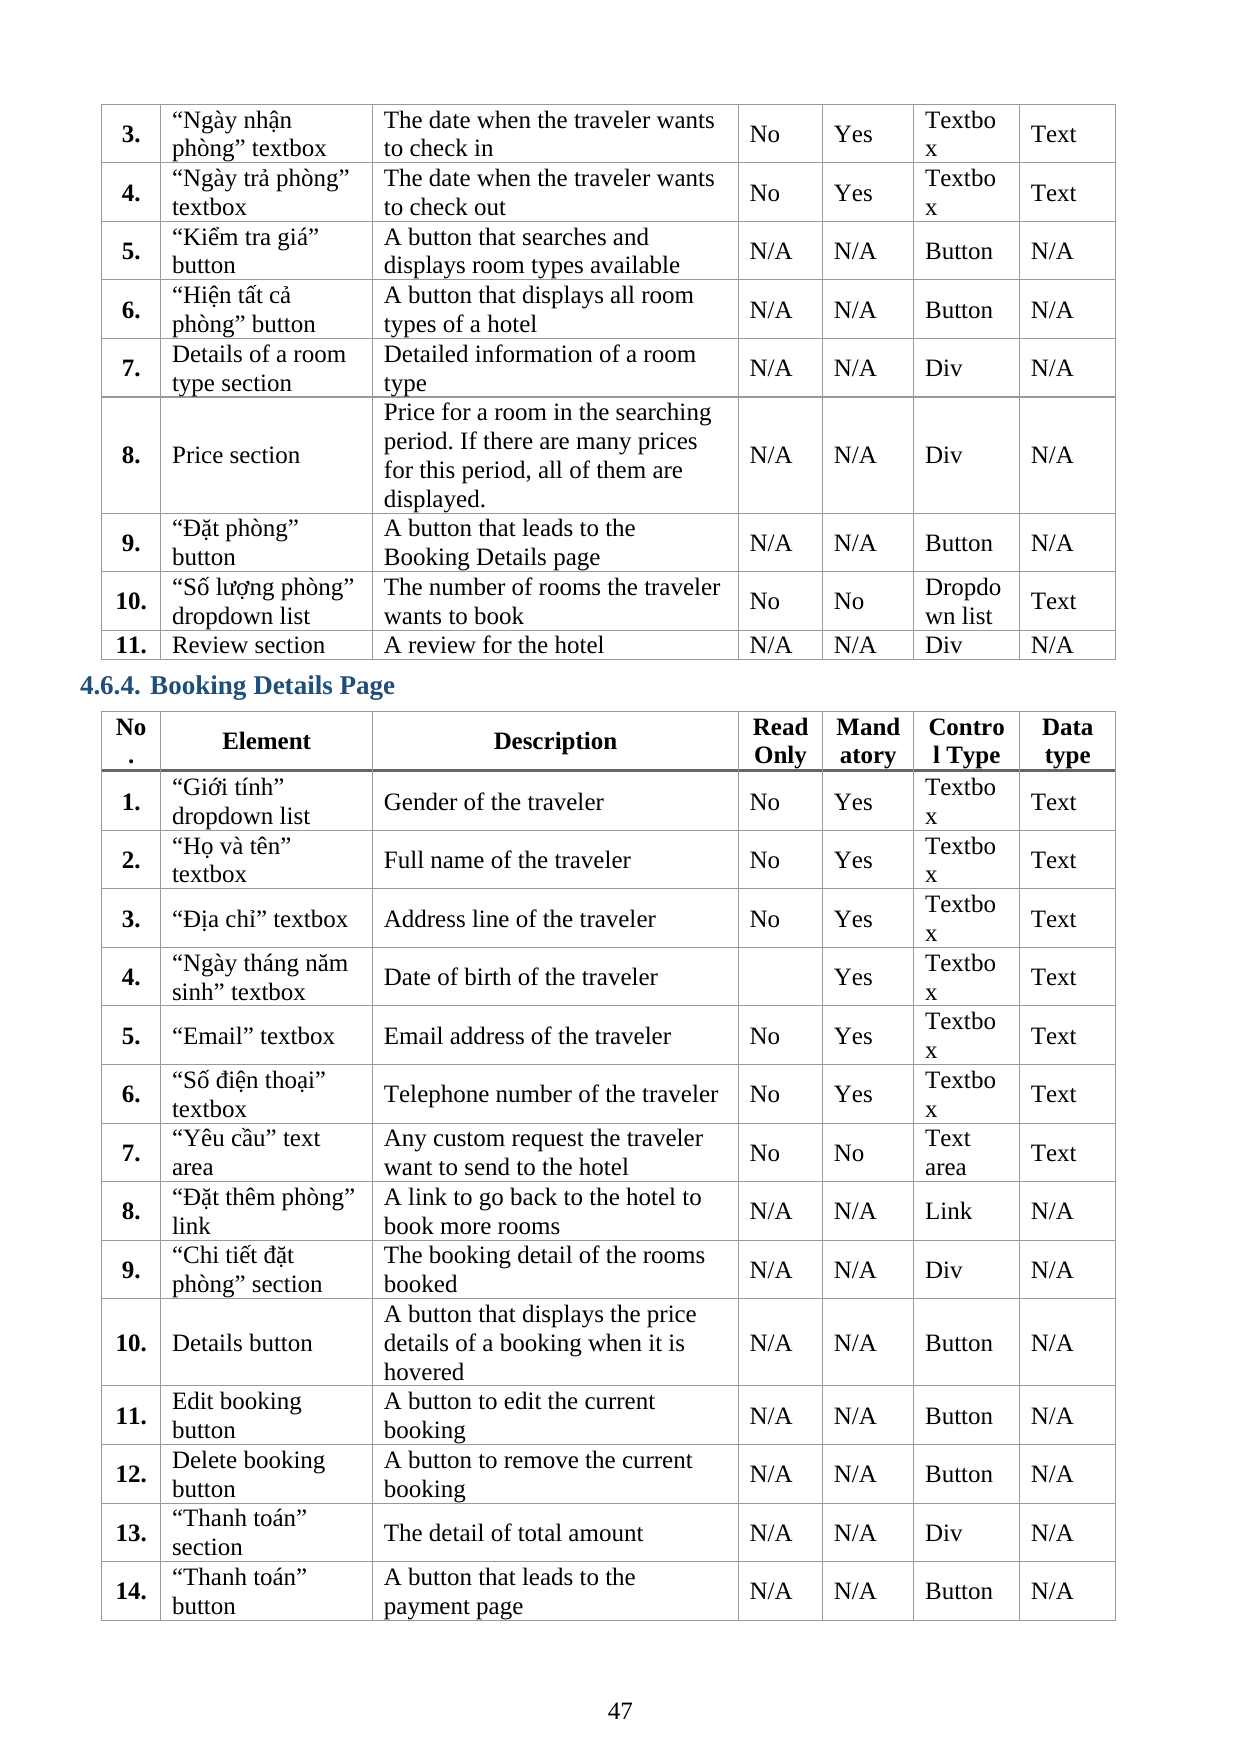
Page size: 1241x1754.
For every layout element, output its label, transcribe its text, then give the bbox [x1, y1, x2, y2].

table_cell Text [1020, 163, 1115, 221]
table_cell N/A [1020, 1241, 1115, 1298]
table_cell Address line of the traveler [373, 889, 738, 947]
table_cell N/A [1020, 1445, 1115, 1502]
table_cell 10. [102, 1299, 160, 1385]
table_cell Textbox [914, 1065, 1019, 1122]
table_cell 3. [102, 889, 160, 947]
table_cell 6. [102, 1065, 160, 1122]
table_cell N/A [1020, 631, 1115, 659]
table_cell Text [1020, 772, 1115, 830]
table_cell Div [914, 1504, 1019, 1561]
table_cell No [739, 1006, 822, 1064]
table_cell Div [914, 1241, 1019, 1298]
table_cell Text [1020, 572, 1115, 629]
table_cell 7. [102, 1124, 160, 1181]
table_cell Yes [823, 772, 913, 830]
table_cell Textbox [914, 831, 1019, 888]
table_cell “Yêu cầu” text area [161, 1124, 372, 1181]
table_cell Text [1020, 1065, 1115, 1122]
table_cell Textbox [914, 889, 1019, 947]
table_cell Yes [823, 1006, 913, 1064]
table_cell N/A [823, 1299, 913, 1385]
table_cell A review for the hotel [373, 631, 738, 659]
table_cell Textbox [914, 772, 1019, 830]
table_cell N/A [1020, 339, 1115, 396]
table_cell Detailed information of a room type [373, 339, 738, 396]
table_cell N/A [1020, 398, 1115, 512]
table_cell The date when the traveler wants to check out [373, 163, 738, 221]
table_cell Full name of the traveler [373, 831, 738, 888]
table_cell N/A [823, 1386, 913, 1444]
table_cell 7. [102, 339, 160, 396]
table_cell Telephone number of the traveler [373, 1065, 738, 1122]
table_cell N/A [739, 280, 822, 338]
table_cell 2. [102, 831, 160, 888]
table_cell Textbox [914, 163, 1019, 221]
table_cell Button [914, 280, 1019, 338]
table_header Data type [1020, 712, 1115, 769]
table_cell N/A [739, 1386, 822, 1444]
table_cell Text area [914, 1124, 1019, 1181]
table_cell Button [914, 1562, 1019, 1619]
table_cell Text [1020, 889, 1115, 947]
table_cell 6. [102, 280, 160, 338]
table_cell A button to edit the current booking [373, 1386, 738, 1444]
table_cell Any custom request the traveler want to send to the hotel [373, 1124, 738, 1181]
table_cell N/A [823, 222, 913, 279]
table_cell “Đặt phòng” button [161, 514, 372, 571]
table_cell “Email” textbox [161, 1006, 372, 1064]
table_cell “Hiện tất cả phòng” button [161, 280, 372, 338]
table_cell Gender of the traveler [373, 772, 738, 830]
table_cell N/A [739, 398, 822, 512]
table_cell N/A [823, 280, 913, 338]
table_cell No [823, 572, 913, 629]
table_cell Yes [823, 1065, 913, 1122]
table_cell Div [914, 398, 1019, 512]
table_cell N/A [739, 222, 822, 279]
table_cell N/A [1020, 280, 1115, 338]
table_cell No [823, 1124, 913, 1181]
table_cell “Họ và tên” textbox [161, 831, 372, 888]
table_cell N/A [823, 1562, 913, 1619]
table_cell Yes [823, 831, 913, 888]
table_cell N/A [823, 398, 913, 512]
table_cell The detail of total amount [373, 1504, 738, 1561]
table_cell Textbox [914, 948, 1019, 1005]
table_cell “Kiểm tra giá” button [161, 222, 372, 279]
table_cell 9. [102, 1241, 160, 1298]
table_cell Delete booking button [161, 1445, 372, 1502]
table_cell No [739, 772, 822, 830]
table_cell No [739, 1065, 822, 1122]
table_cell N/A [739, 1445, 822, 1502]
table_cell N/A [739, 1241, 822, 1298]
table_cell 13. [102, 1504, 160, 1561]
subtitle Booking Details Page [141, 669, 1128, 700]
table_header Read Only [739, 712, 822, 769]
table_cell 4. [102, 948, 160, 1005]
table_cell Text [1020, 831, 1115, 888]
table_cell Email address of the traveler [373, 1006, 738, 1064]
table_cell A button that displays all room types of a hotel [373, 280, 738, 338]
table_cell Button [914, 222, 1019, 279]
table_cell [739, 948, 822, 1005]
table_cell “Thanh toán” button [161, 1562, 372, 1619]
table_cell 5. [102, 222, 160, 279]
table_cell A button to remove the current booking [373, 1445, 738, 1502]
table_cell “Chi tiết đặt phòng” section [161, 1241, 372, 1298]
table_cell 8. [102, 1182, 160, 1239]
table_cell N/A [1020, 1182, 1115, 1239]
table_cell Div [914, 339, 1019, 396]
table_cell No [739, 163, 822, 221]
table_cell No [739, 831, 822, 888]
table_cell Text [1020, 1124, 1115, 1181]
table_cell Button [914, 514, 1019, 571]
table_cell N/A [739, 1182, 822, 1239]
table_cell The date when the traveler wants to check in [373, 105, 738, 162]
table_cell A button that leads to the payment page [373, 1562, 738, 1619]
table_cell “Giới tính” dropdown list [161, 772, 372, 830]
table_cell “Ngày tháng năm sinh” textbox [161, 948, 372, 1005]
table_cell N/A [823, 631, 913, 659]
table_cell N/A [1020, 1504, 1115, 1561]
table_cell Dropdown list [914, 572, 1019, 629]
table_cell A button that displays the price details of a booking when it is hovered [373, 1299, 738, 1385]
table_cell N/A [1020, 1562, 1115, 1619]
table_cell No [739, 572, 822, 629]
table_cell 1. [102, 772, 160, 830]
table_cell 3. [102, 105, 160, 162]
table_cell “Thanh toán” section [161, 1504, 372, 1561]
table_cell “Số lượng phòng” dropdown list [161, 572, 372, 629]
table_cell N/A [739, 514, 822, 571]
table_cell 5. [102, 1006, 160, 1064]
table_cell Textbox [914, 105, 1019, 162]
table_header Control Type [914, 712, 1019, 769]
table_cell N/A [1020, 1299, 1115, 1385]
table_cell 10. [102, 572, 160, 629]
table_cell Details button [161, 1299, 372, 1385]
table_cell Edit booking button [161, 1386, 372, 1444]
table_cell 12. [102, 1445, 160, 1502]
table_cell N/A [823, 1182, 913, 1239]
table_cell Details of a room type section [161, 339, 372, 396]
table_cell 14. [102, 1562, 160, 1619]
table_cell “Số điện thoại” textbox [161, 1065, 372, 1122]
table_cell Yes [823, 889, 913, 947]
table_cell Review section [161, 631, 372, 659]
table_cell Textbox [914, 1006, 1019, 1064]
table_cell Yes [823, 163, 913, 221]
table_cell A link to go back to the hotel to book more rooms [373, 1182, 738, 1239]
table_cell N/A [1020, 222, 1115, 279]
table_cell Yes [823, 105, 913, 162]
table_cell 8. [102, 398, 160, 512]
table_cell Price section [161, 398, 372, 512]
table_cell A button that searches and displays room types available [373, 222, 738, 279]
table_header Element [161, 712, 372, 769]
table_cell Date of birth of the traveler [373, 948, 738, 1005]
table_cell N/A [823, 1445, 913, 1502]
table_cell Button [914, 1386, 1019, 1444]
table_cell N/A [739, 1299, 822, 1385]
table_cell N/A [823, 1504, 913, 1561]
table_cell Text [1020, 1006, 1115, 1064]
table_cell 9. [102, 514, 160, 571]
table_header Mandatory [823, 712, 913, 769]
table_cell 4. [102, 163, 160, 221]
table_header No. [102, 712, 160, 769]
table_cell No [739, 889, 822, 947]
table_header Description [373, 712, 738, 769]
table_cell N/A [823, 1241, 913, 1298]
table_cell No [739, 1124, 822, 1181]
table_cell N/A [739, 631, 822, 659]
table_cell Button [914, 1445, 1019, 1502]
table_cell “Địa chỉ” textbox [161, 889, 372, 947]
table_cell 11. [102, 1386, 160, 1444]
table_cell N/A [823, 514, 913, 571]
table_cell “Ngày nhận phòng” textbox [161, 105, 372, 162]
table_cell “Đặt thêm phòng” link [161, 1182, 372, 1239]
table_cell N/A [739, 1562, 822, 1619]
table_cell N/A [739, 339, 822, 396]
table_cell Text [1020, 105, 1115, 162]
table_cell Price for a room in the searching period. If there are many prices for this period, all of them are displayed. [373, 398, 738, 512]
table_cell 11. [102, 631, 160, 659]
table_cell Text [1020, 948, 1115, 1005]
table_cell N/A [823, 339, 913, 396]
table_cell A button that leads to the Booking Details page [373, 514, 738, 571]
table_cell No [739, 105, 822, 162]
table_cell Link [914, 1182, 1019, 1239]
table_cell “Ngày trả phòng” textbox [161, 163, 372, 221]
table_cell N/A [1020, 514, 1115, 571]
table_cell Button [914, 1299, 1019, 1385]
table_cell N/A [739, 1504, 822, 1561]
table_cell Div [914, 631, 1019, 659]
table_cell The booking detail of the rooms booked [373, 1241, 738, 1298]
table_cell Yes [823, 948, 913, 1005]
table_cell The number of rooms the traveler wants to book [373, 572, 738, 629]
table_cell N/A [1020, 1386, 1115, 1444]
